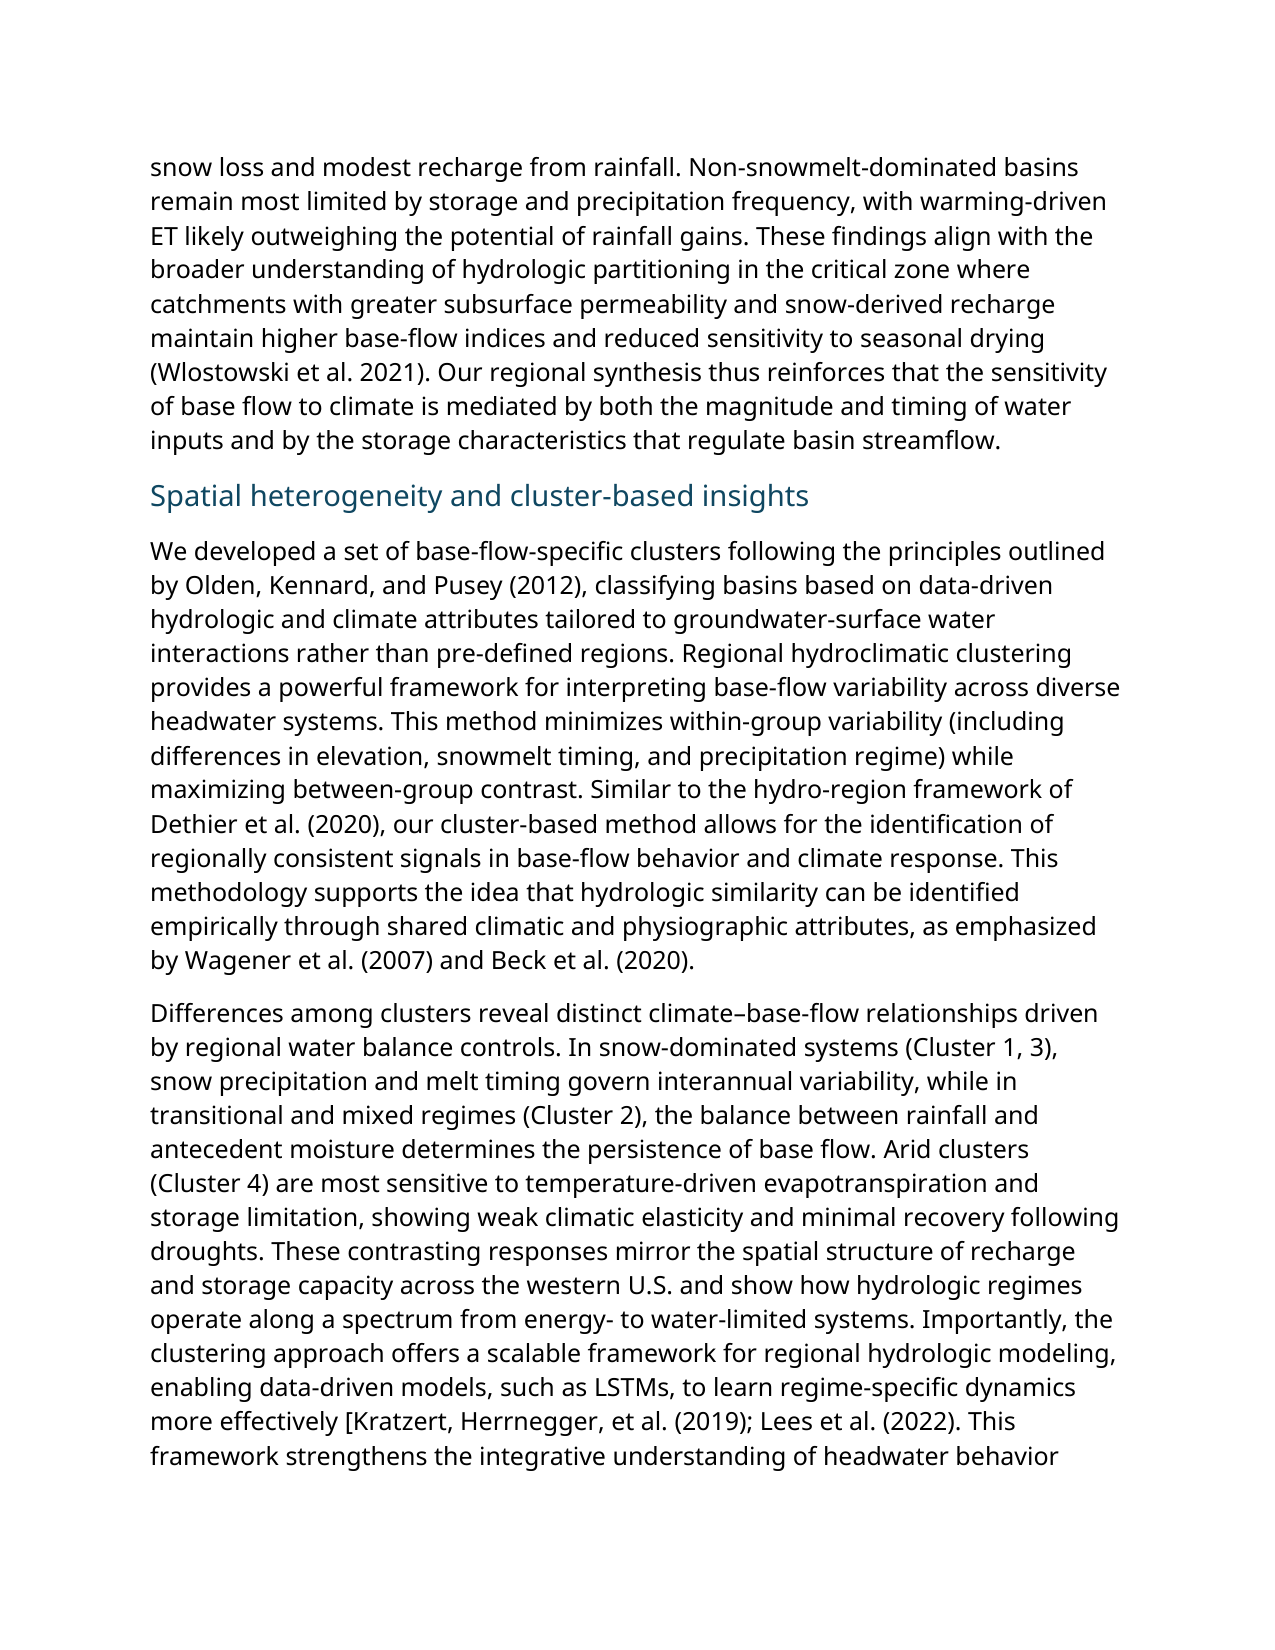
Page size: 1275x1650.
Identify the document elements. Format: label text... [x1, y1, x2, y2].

subtitle Spatial heterogeneity and cluster-based insights [150, 475, 1125, 515]
text We developed a set of base-flow-specific clusters following the principles outlined by Olden, Kennard, and Pusey (2012), classifying basins based on data-driven hydrologic and climate attributes tailored to groundwater-surface water interactions rather than pre-defined regions. Regional hydroclimatic clustering provides a powerful framework for interpreting base-flow variability across diverse headwater systems. This method minimizes within-group variability (including differences in elevation, snowmelt timing, and precipitation regime) while maximizing between-group contrast. Similar to the hydro-region framework of Dethier et al. (2020), our cluster-based method allows for the identification of regionally consistent signals in base-flow behavior and climate response. This methodology supports the idea that hydrologic similarity can be identified empirically through shared climatic and physiographic attributes, as emphasized by Wagener et al. (2007) and Beck et al. (2020). [150, 534, 1125, 977]
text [150, 150, 1125, 457]
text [150, 995, 1125, 1472]
